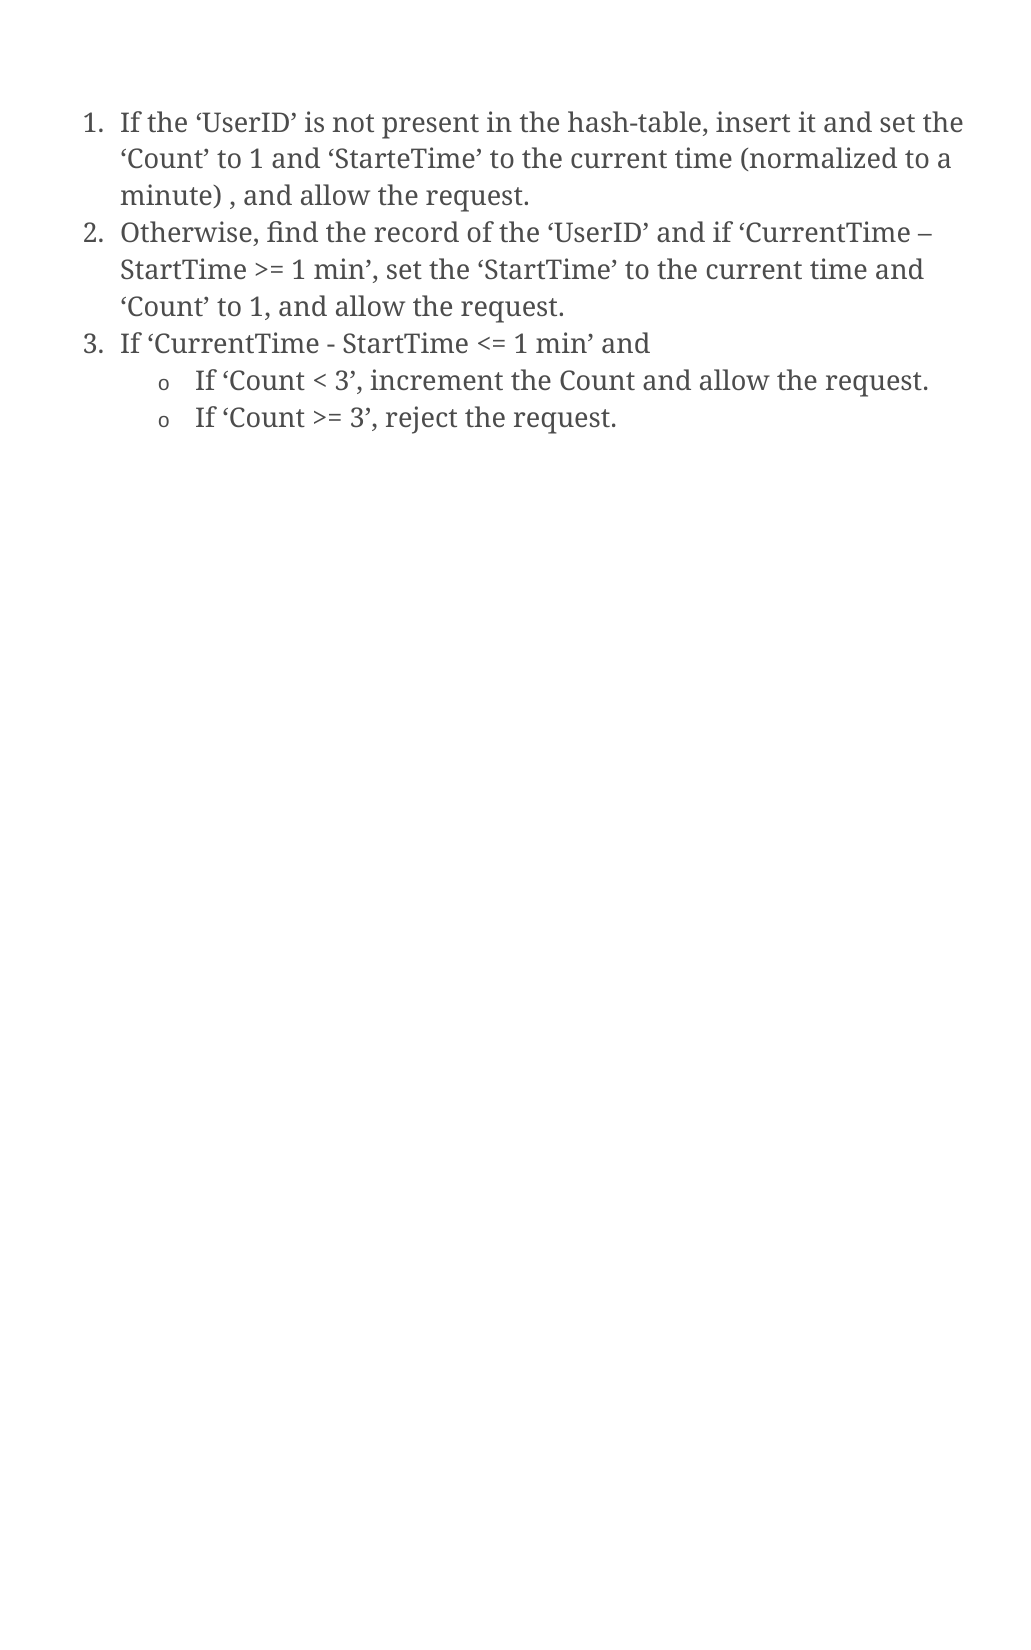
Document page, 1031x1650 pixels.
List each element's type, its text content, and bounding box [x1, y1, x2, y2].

list If ‘Count < 3’, increment the Count and allow the request. [157, 361, 986, 398]
list Otherwise, find the record of the ‘UserID’ and if ‘CurrentTime – StartTime >= 1 min’, set the ‘StartTime’ to the current time and ‘Count’ to 1, and allow the request. [82, 214, 986, 324]
list If ‘Count >= 3’, reject the request. [157, 398, 986, 435]
list If the ‘UserID’ is not present in the hash-table, insert it and set the ‘Count’ to 1 and ‘StarteTime’ to the current time (normalized to a minute) , and allow the request. [82, 103, 986, 214]
list If ‘CurrentTime - StartTime <= 1 min’ and [82, 324, 986, 361]
